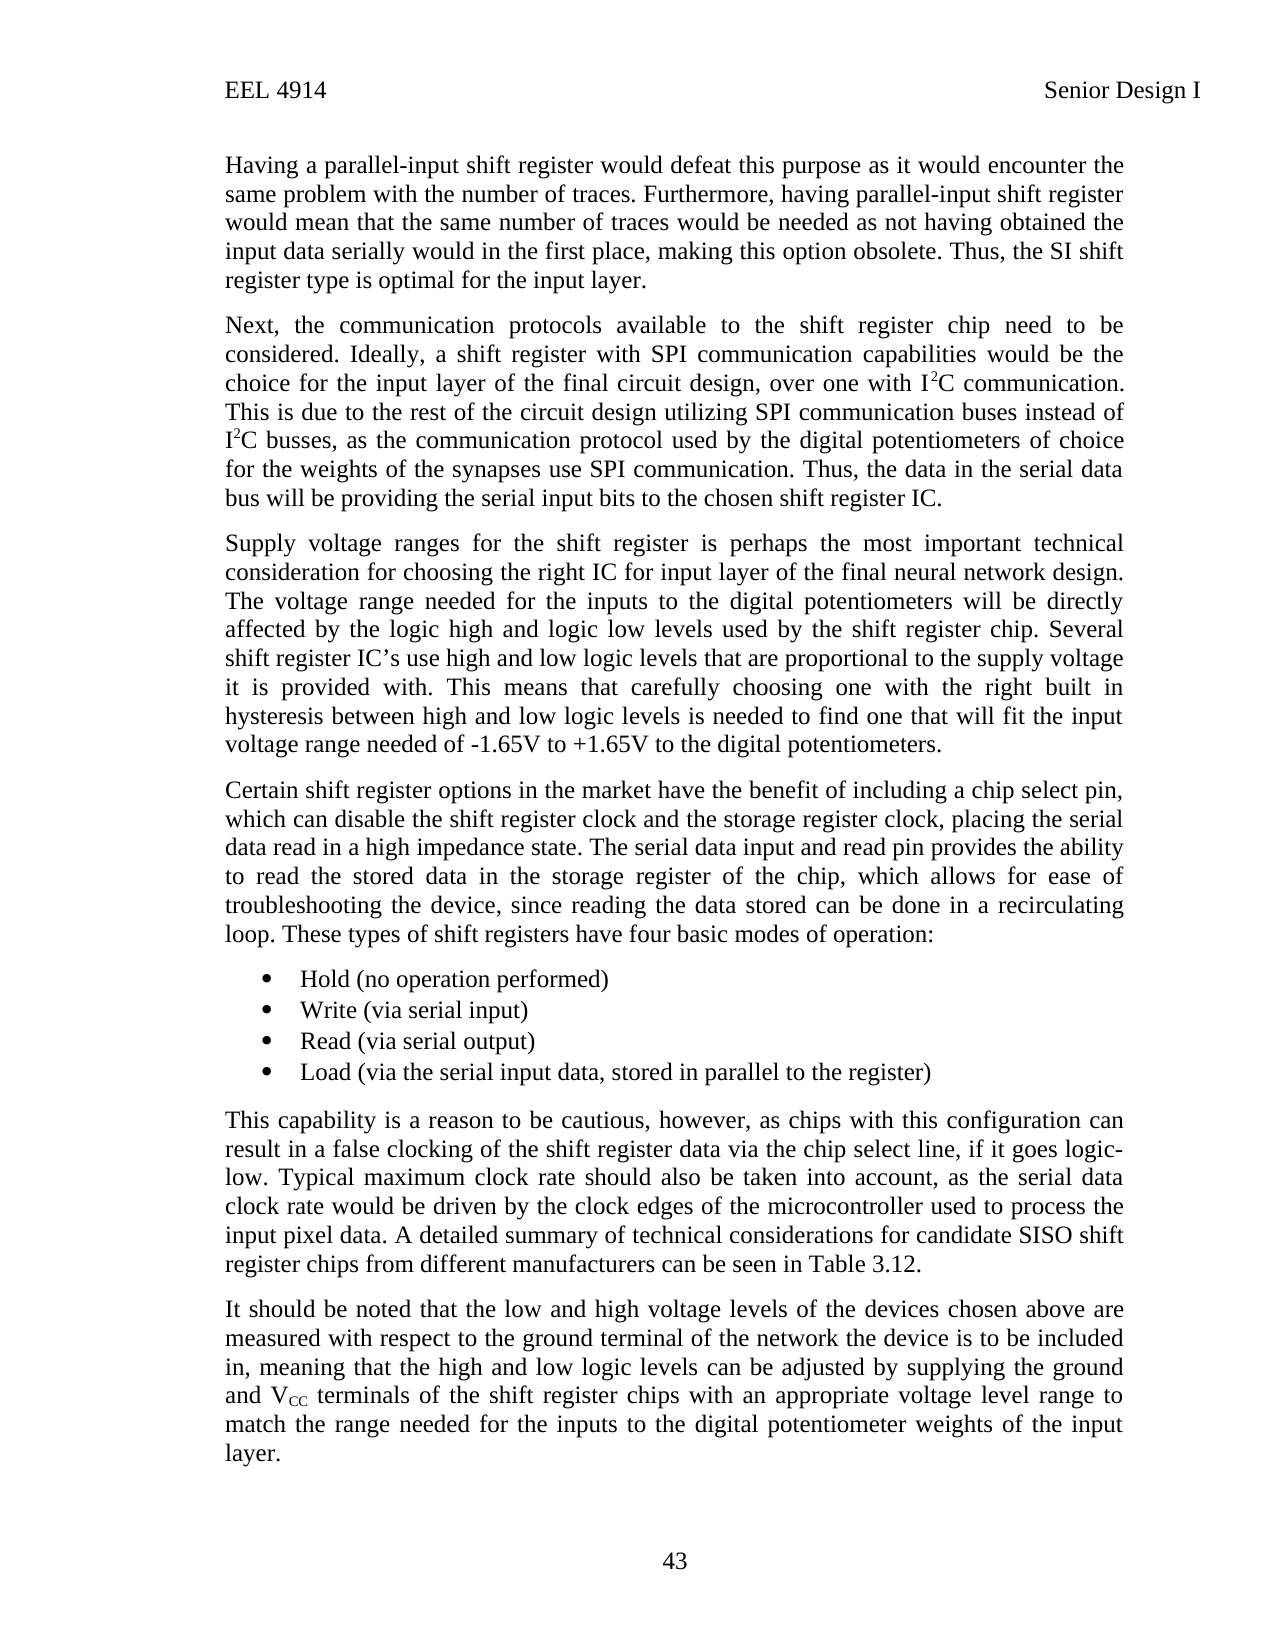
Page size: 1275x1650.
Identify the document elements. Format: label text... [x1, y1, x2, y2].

text Certain shift register options in the market have the benefit of including a chip select pin, which can disable the shift register clock and the storage register clock, placing the serial data read in a high impedance state. The serial data input and read pin provides the ability to read the stored data in the storage register of the chip, which allows for ease of troubleshooting the device, since reading the data stored can be done in a recirculating loop. These types of shift registers have four basic modes of operation: [225, 775, 1125, 947]
list Load (via the serial input data, stored in parallel to the register) [262, 1057, 1125, 1086]
list Write (via serial input) [262, 995, 1125, 1024]
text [225, 150, 1125, 294]
text Next, the communication protocols available to the shift register chip need to be considered. Ideally, a shift register with SPI communication capabilities would be the choice for the input layer of the final circuit design, over one with I2C communication. This is due to the rest of the circuit design utilizing SPI communication buses instead of I2C busses, as the communication protocol used by the digital potentiometers of choice for the weights of the synapses use SPI communication. Thus, the data in the serial data bus will be providing the serial input bits to the chosen shift register IC. [225, 310, 1125, 512]
list Read (via serial output) [262, 1026, 1125, 1055]
text Supply voltage ranges for the shift register is perhaps the most important technical consideration for choosing the right IC for input layer of the final neural network design. The voltage range needed for the inputs to the digital potentiometers will be directly affected by the logic high and logic low levels used by the shift register chip. Several shift register IC’s use high and low logic levels that are proportional to the supply voltage it is provided with. This means that carefully choosing one with the right built in hysteresis between high and low logic levels is needed to find one that will fit the input voltage range needed of -1.65V to +1.65V to the digital potentiometers. [225, 528, 1125, 758]
list Hold (no operation performed) [262, 964, 1125, 993]
text It should be noted that the low and high voltage levels of the devices chosen above are measured with respect to the ground terminal of the network the device is to be included in, meaning that the high and low logic levels can be adjusted by supplying the ground and VCC terminals of the shift register chips with an appropriate voltage level range to match the range needed for the inputs to the digital potentiometer weights of the input layer. [225, 1294, 1125, 1467]
